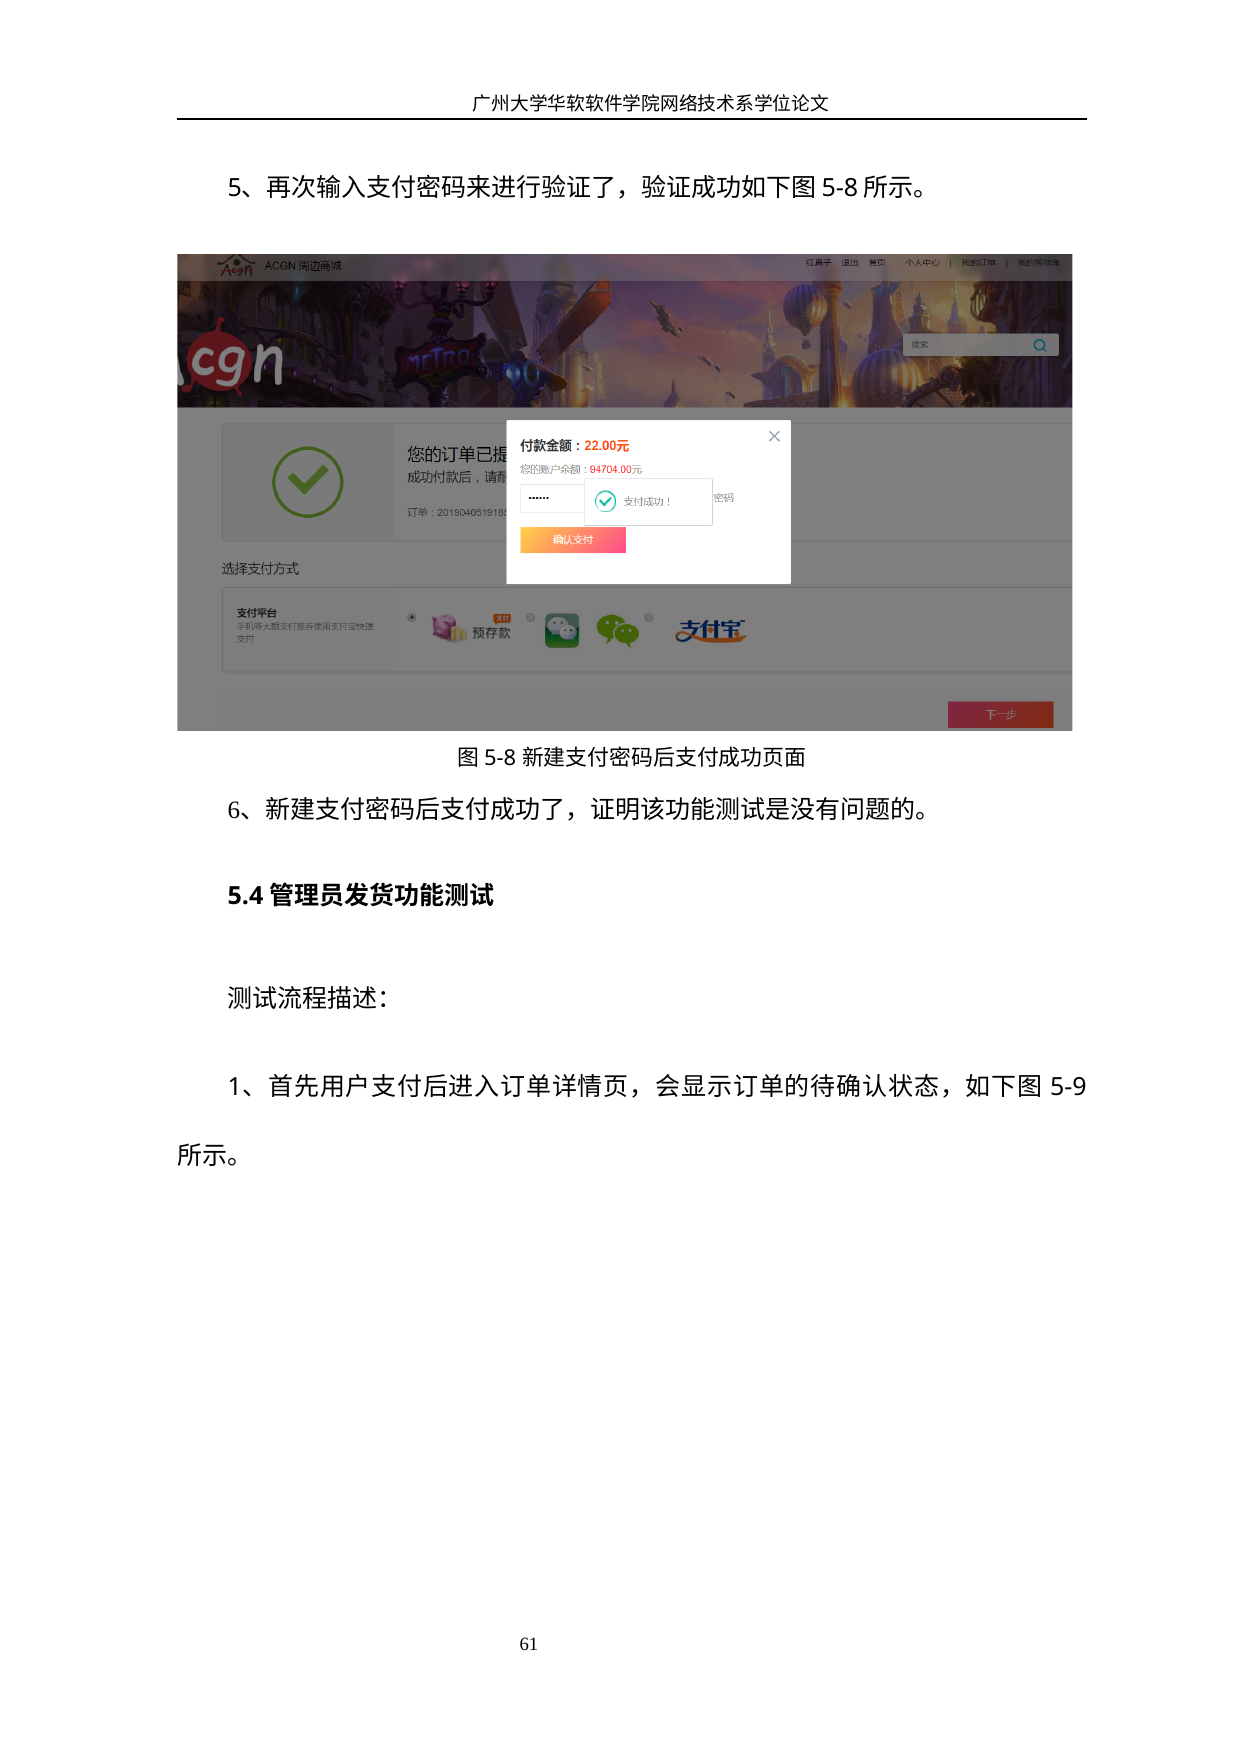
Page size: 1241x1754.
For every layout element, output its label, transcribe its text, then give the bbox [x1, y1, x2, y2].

text 6、新建支付密码后支付成功了，证明该功能测试是没有问题的。 [177, 773, 1087, 842]
picture [177, 254, 1073, 731]
text 图5-8 新建支付密码后支付成功页面 [177, 739, 1087, 773]
text 5、再次输入支付密码来进行验证了，验证成功如下图5-8所示。 [177, 151, 1087, 220]
text 测试流程描述： [177, 962, 1087, 1031]
text 1、首先用户支付后进入订单详情页，会显示订单的待确认状态，如下图5-9所示。 [177, 1049, 1087, 1188]
subtitle 5.4 管理员发货功能测试 [177, 859, 1087, 928]
